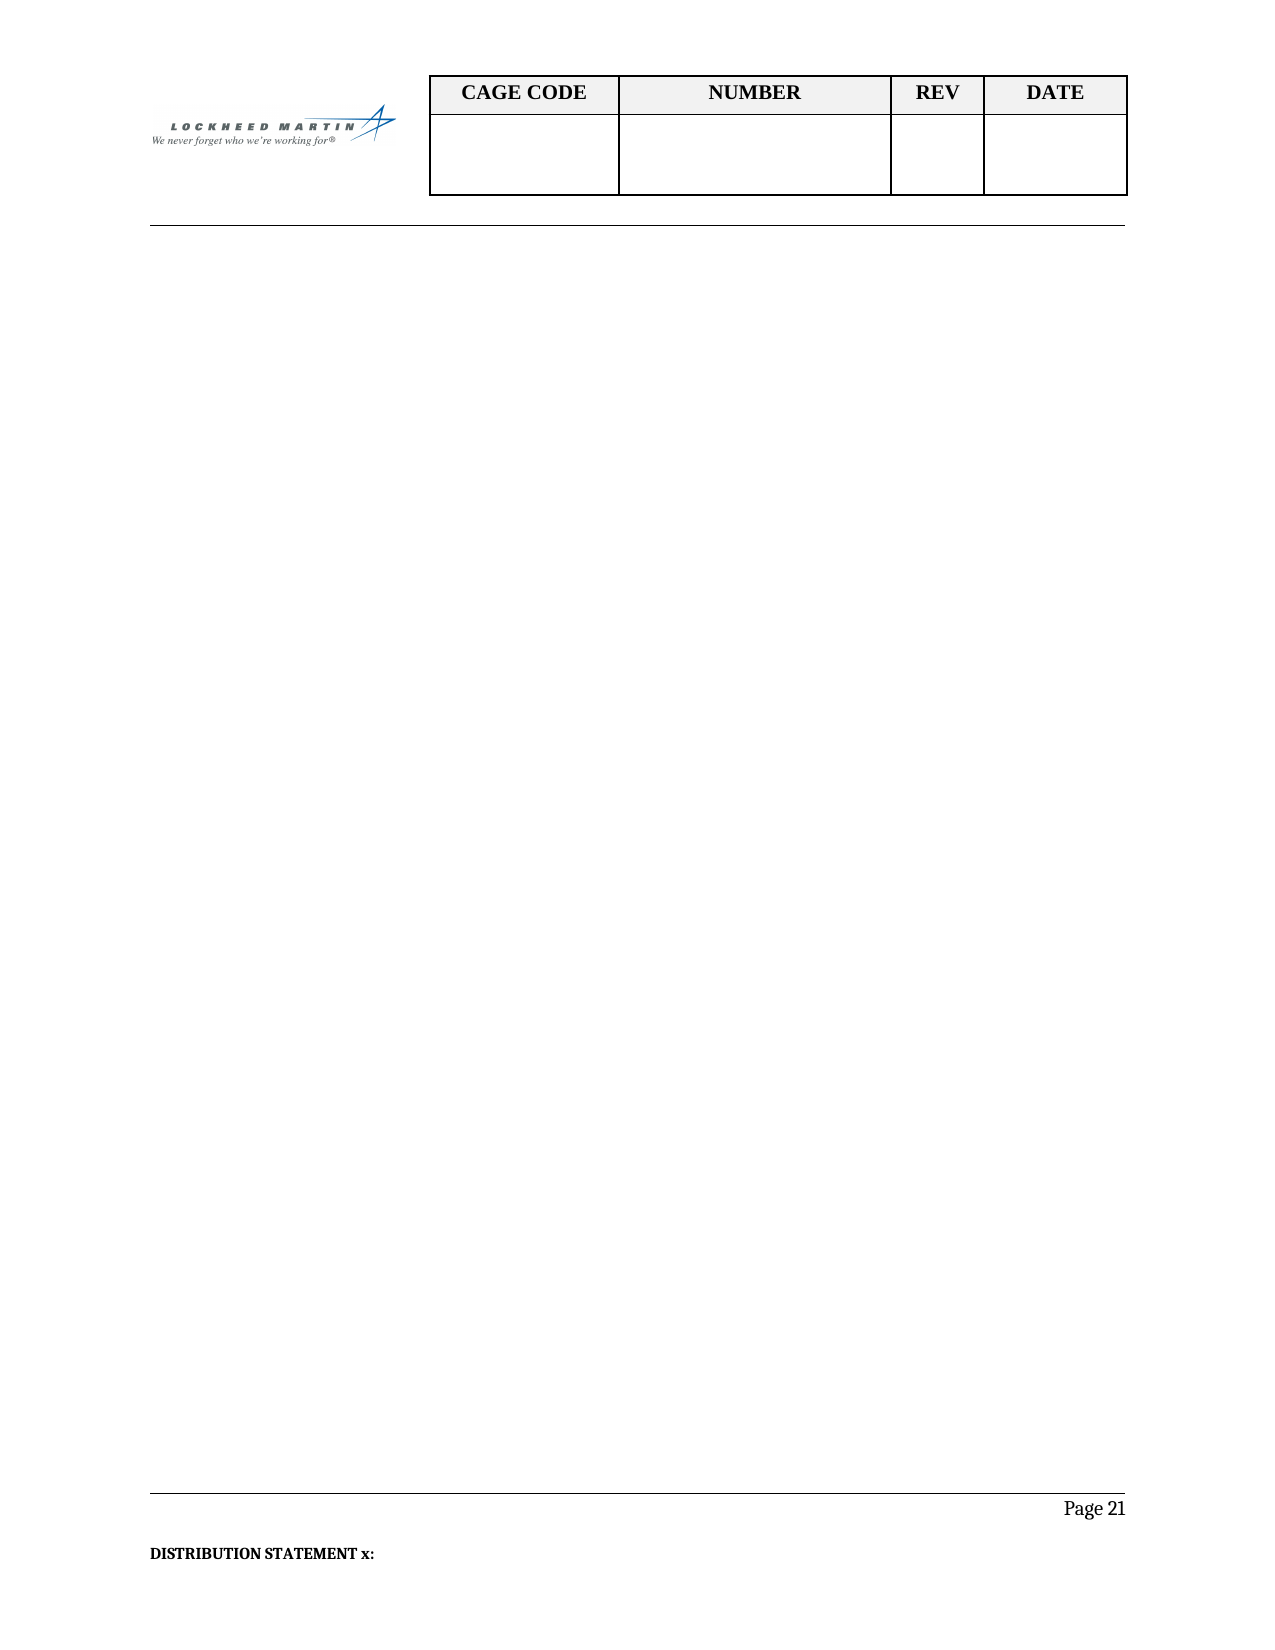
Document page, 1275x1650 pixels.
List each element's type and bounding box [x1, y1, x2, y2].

picture [152, 104, 397, 146]
